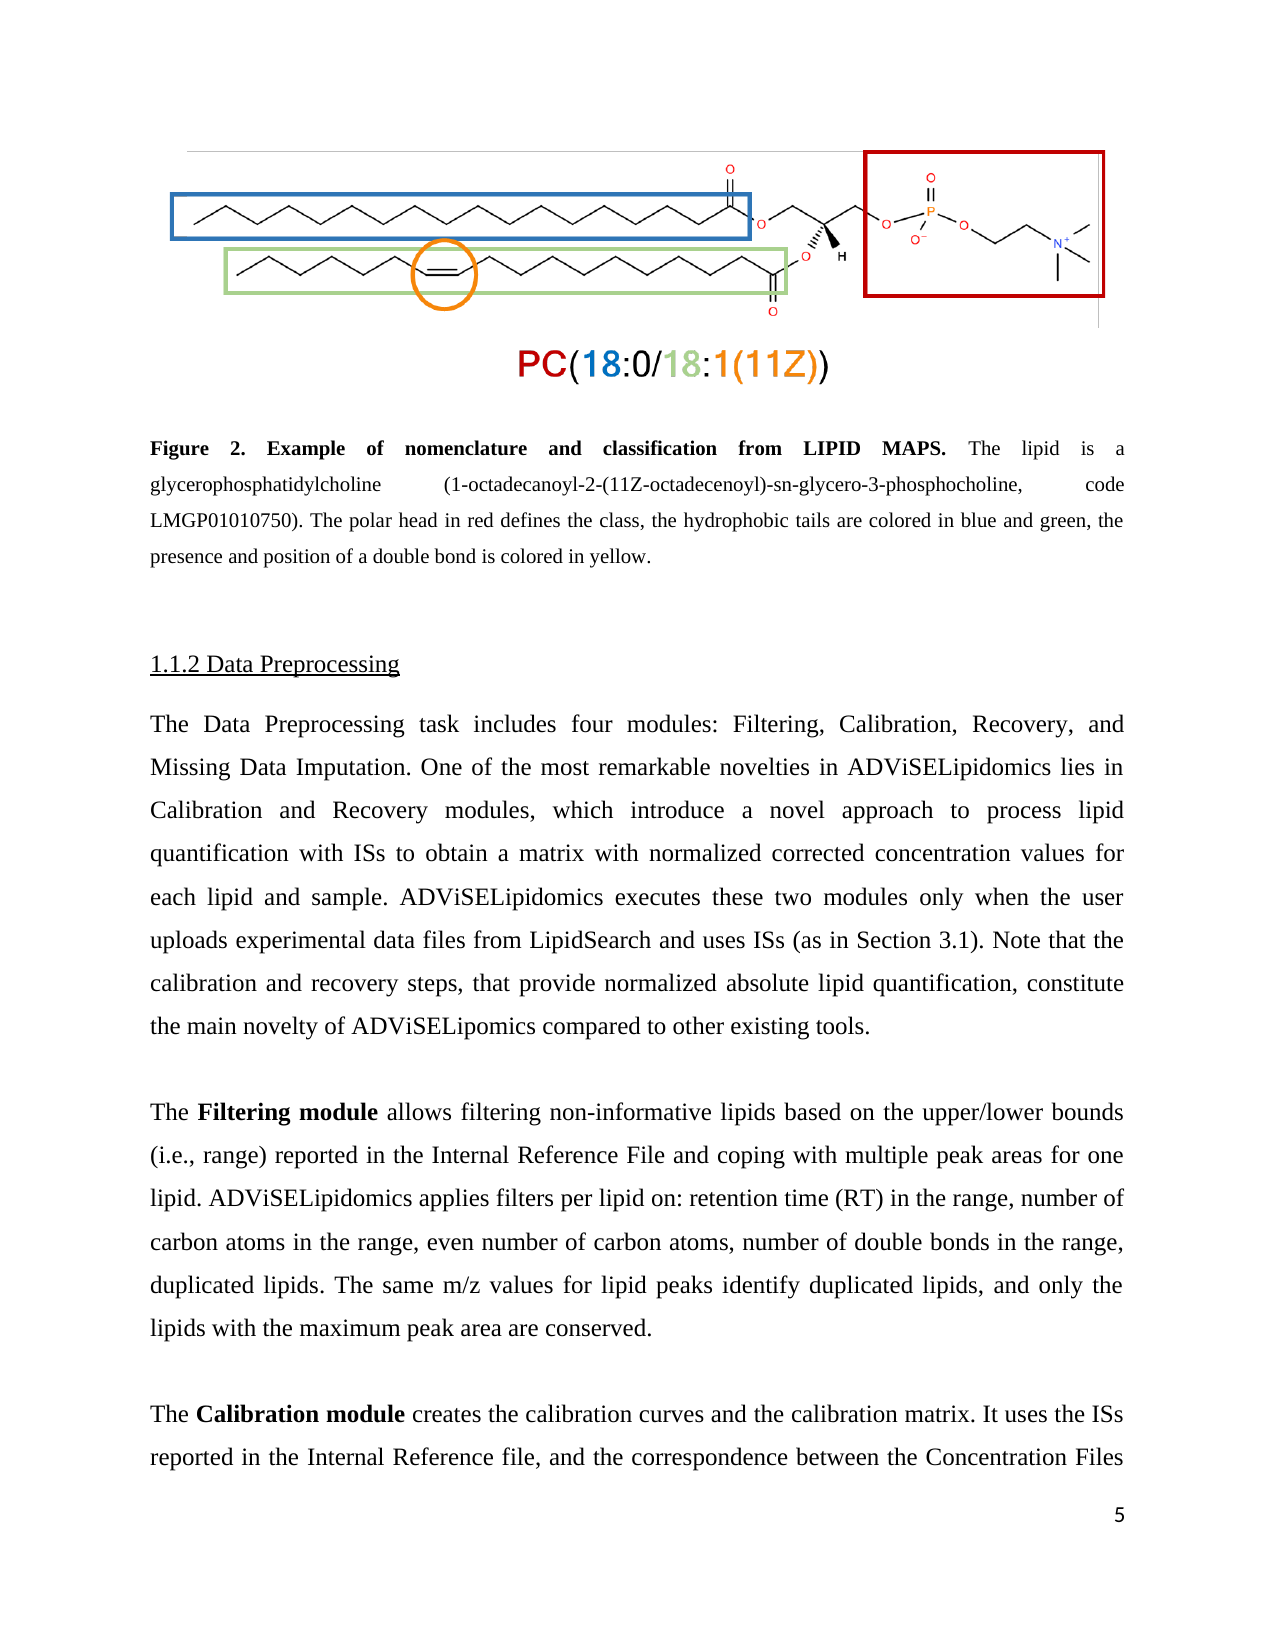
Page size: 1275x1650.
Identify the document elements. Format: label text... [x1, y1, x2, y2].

text The Filtering module allows filtering non-informative lipids based on the upper/lower bounds (i.e., range) reported in the Internal Reference File and coping with multiple peak areas for one lipid. ADViSELipidomics applies filters per lipid on: retention time (RT) in the range, number of carbon atoms in the range, even number of carbon atoms, number of double bonds in the range, duplicated lipids. The same m/z values for lipid peaks identify duplicated lipids, and only the lipids with the maximum peak area are conserved. [150, 1097, 1125, 1342]
text Figure 2. Example of nomenclature and classification from LIPID MAPS. The lipid is a glycerophosphatidylcholine (1-octadecanoyl-2-(11Z-octadecenoyl)-sn-glycero-3-phosphocholine, code LMGP01010750). The polar head in red defines the class, the hydrophobic tails are colored in blue and green, the presence and position of a double bond is colored in yellow. [150, 436, 1125, 568]
picture [169, 150, 1106, 405]
text 1.1.2 Data Preprocessing [150, 649, 1125, 678]
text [150, 1399, 1125, 1471]
text The Data Preprocessing task includes four modules: Filtering, Calibration, Recovery, and Missing Data Imputation. One of the most remarkable novelties in ADViSELipidomics lies in Calibration and Recovery modules, which introduce a novel approach to process lipid quantification with ISs to obtain a matrix with normalized corrected concentration values for each lipid and sample. ADViSELipidomics executes these two modules only when the user uploads experimental data files from LipidSearch and uses ISs (as in Section 3.1). Note that the calibration and recovery steps, that provide normalized absolute lipid quantification, constitute the main novelty of ADViSELipomics compared to other existing tools. [150, 709, 1125, 1040]
